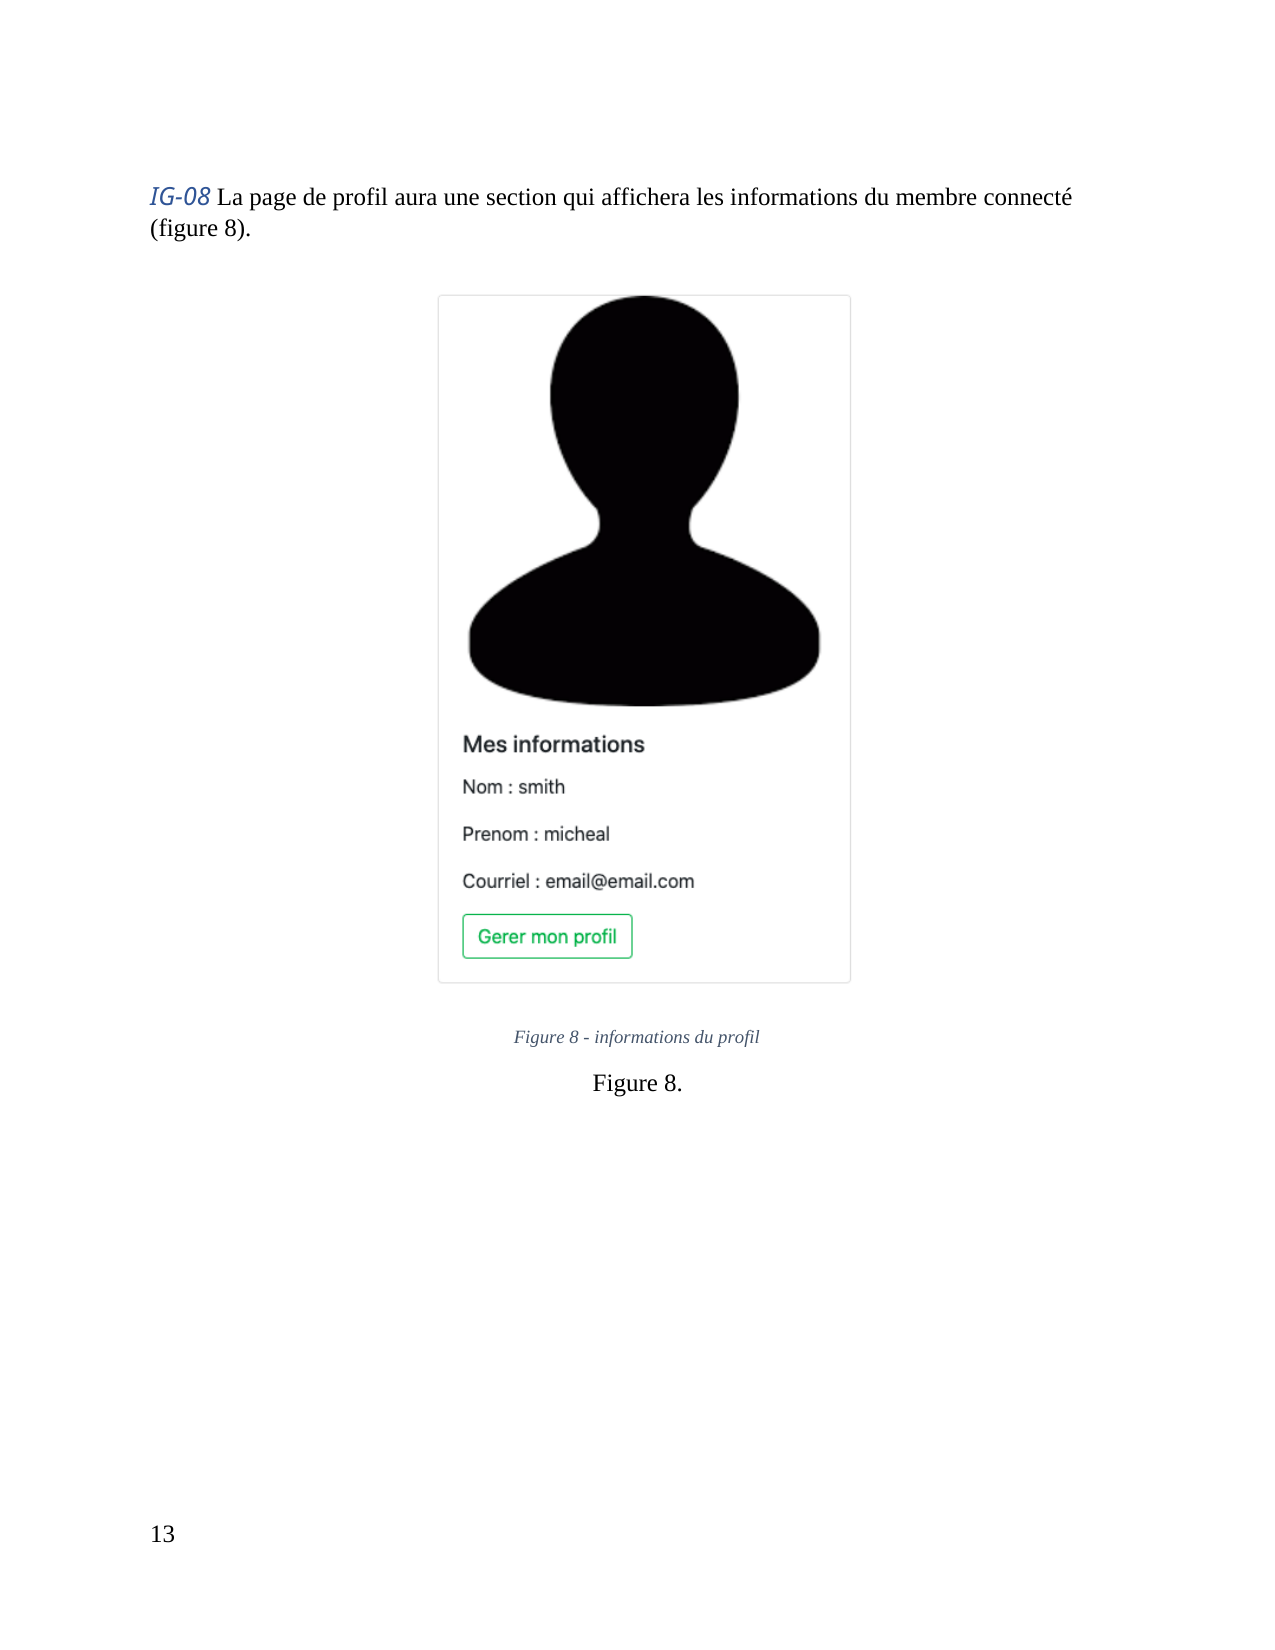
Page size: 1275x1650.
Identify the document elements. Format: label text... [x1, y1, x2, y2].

text Figure 8. [150, 1068, 1125, 1097]
picture [400, 270, 876, 1026]
text Figure 8 - informations du profil [150, 1026, 1125, 1047]
text IG-08 La page de profil aura une section qui affichera les informations du membre connecté (figure 8). [150, 179, 1125, 242]
